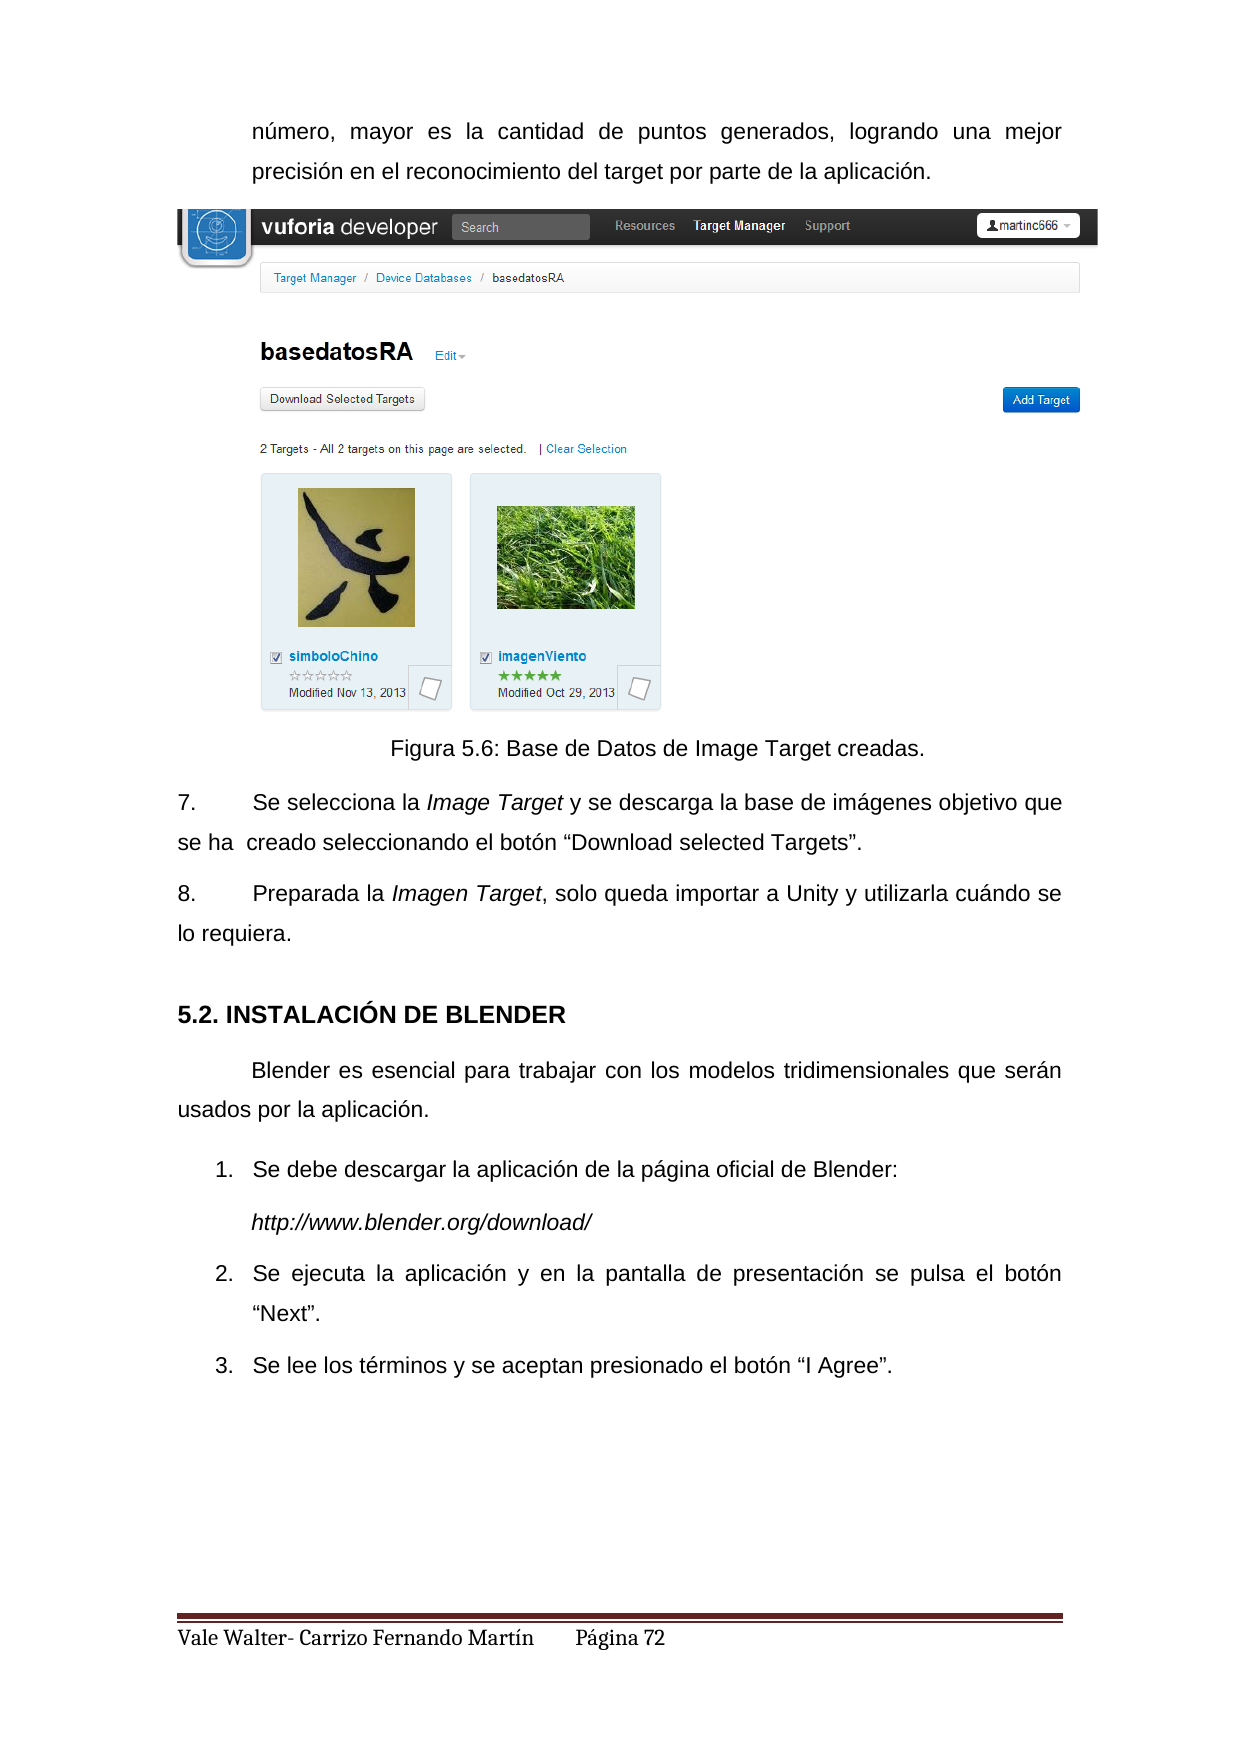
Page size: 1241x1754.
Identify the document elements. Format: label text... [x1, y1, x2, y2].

list Se lee los términos y se aceptan presionado el botón “I Agree”. [215, 1352, 1063, 1378]
list Se selecciona la Image Target y se descarga la base de imágenes objetivo que se ha creado seleccionando el botón “Download selected Targets”. [177, 789, 1063, 855]
list Se ejecuta la aplicación y en la pantalla de presentación se pulsa el botón “Next”. [215, 1260, 1063, 1326]
list Se debe descargar la aplicación de la página oficial de Blender: [215, 1156, 1063, 1183]
picture [177, 209, 1098, 725]
text Blender es esencial para trabajar con los modelos tridimensionales que serán usados por la aplicación. [177, 1057, 1063, 1122]
text 5.2. INSTALACIÓN DE BLENDER [177, 1000, 1063, 1029]
text http://www.blender.org/download/ [251, 1208, 1063, 1235]
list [214, 118, 1063, 184]
text Figura 5.6: Base de Datos de Image Target creadas. [252, 734, 1063, 761]
list Preparada la Imagen Target, solo queda importar a Unity y utilizarla cuándo se lo requiera. [177, 880, 1063, 946]
